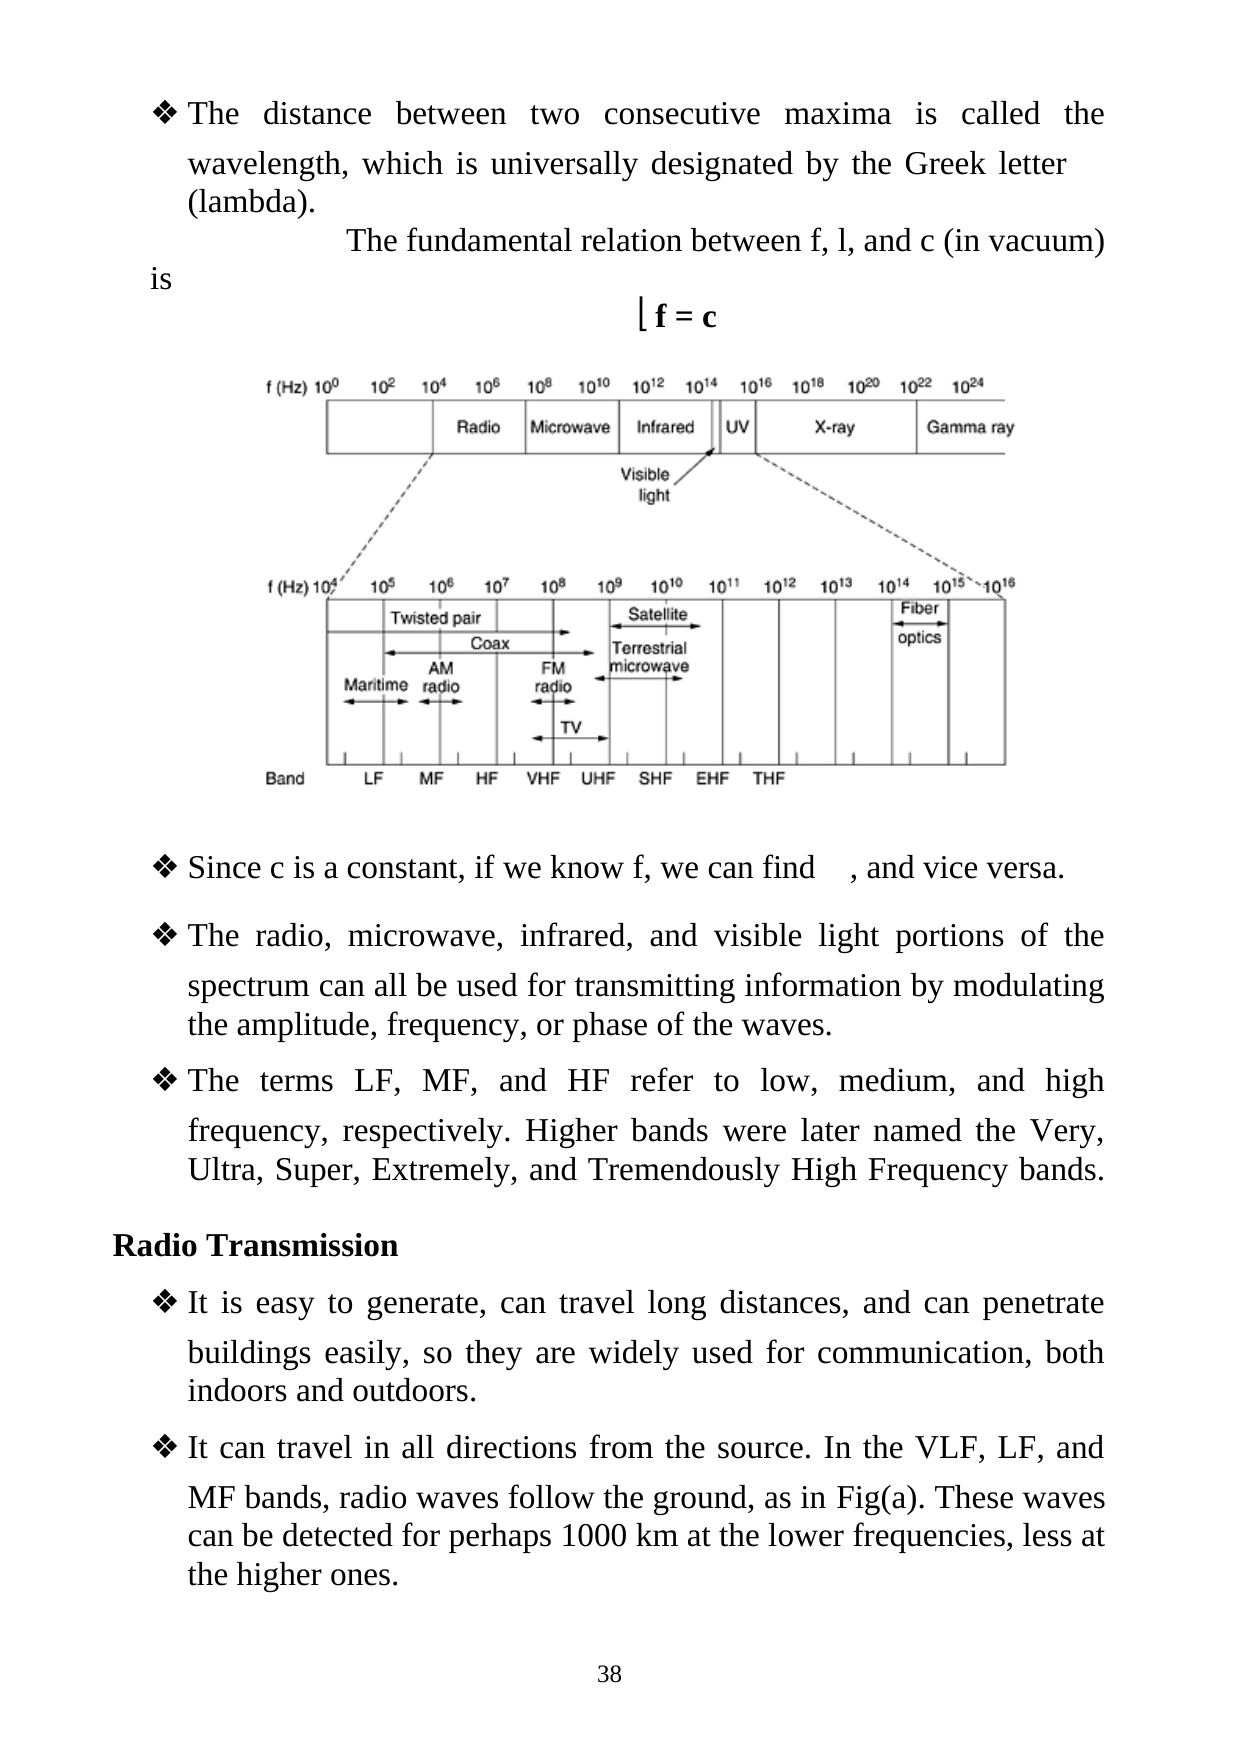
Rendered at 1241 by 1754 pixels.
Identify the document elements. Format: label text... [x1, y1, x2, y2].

list The radio, microwave, infrared, and visible light portions of the spectrum can all be used for transmitting information by modulating the amplitude, frequency, or phase of the waves. [150, 897, 1106, 1042]
text The fundamental relation between f, l, and c (in vacuum) is [150, 220, 1106, 297]
text  f = c [562, 297, 1106, 335]
text Radio Transmission [112, 1226, 1106, 1264]
list It is easy to generate, can travel long distances, and can penetrate buildings easily, so they are widely used for communication, both indoors and outdoors. [150, 1264, 1106, 1409]
list The distance between two consecutive maxima is called the wavelength, which is universally designated by the Greek letter  (lambda). [150, 75, 1106, 220]
list It can travel in all directions from the source. In the VLF, LF, and MF bands, radio waves follow the ground, as in Fig(a). These waves can be detected for perhaps 1000 km at the lower frequencies, less at the higher ones. [150, 1409, 1106, 1592]
picture [262, 373, 1021, 791]
list The terms LF, MF, and HF refer to low, medium, and high frequency, respectively. Higher bands were later named the Very, Ultra, Super, Extremely, and Tremendously High Frequency bands. [150, 1042, 1106, 1226]
list Since c is a constant, if we know f, we can find , and vice versa. [150, 829, 1106, 897]
